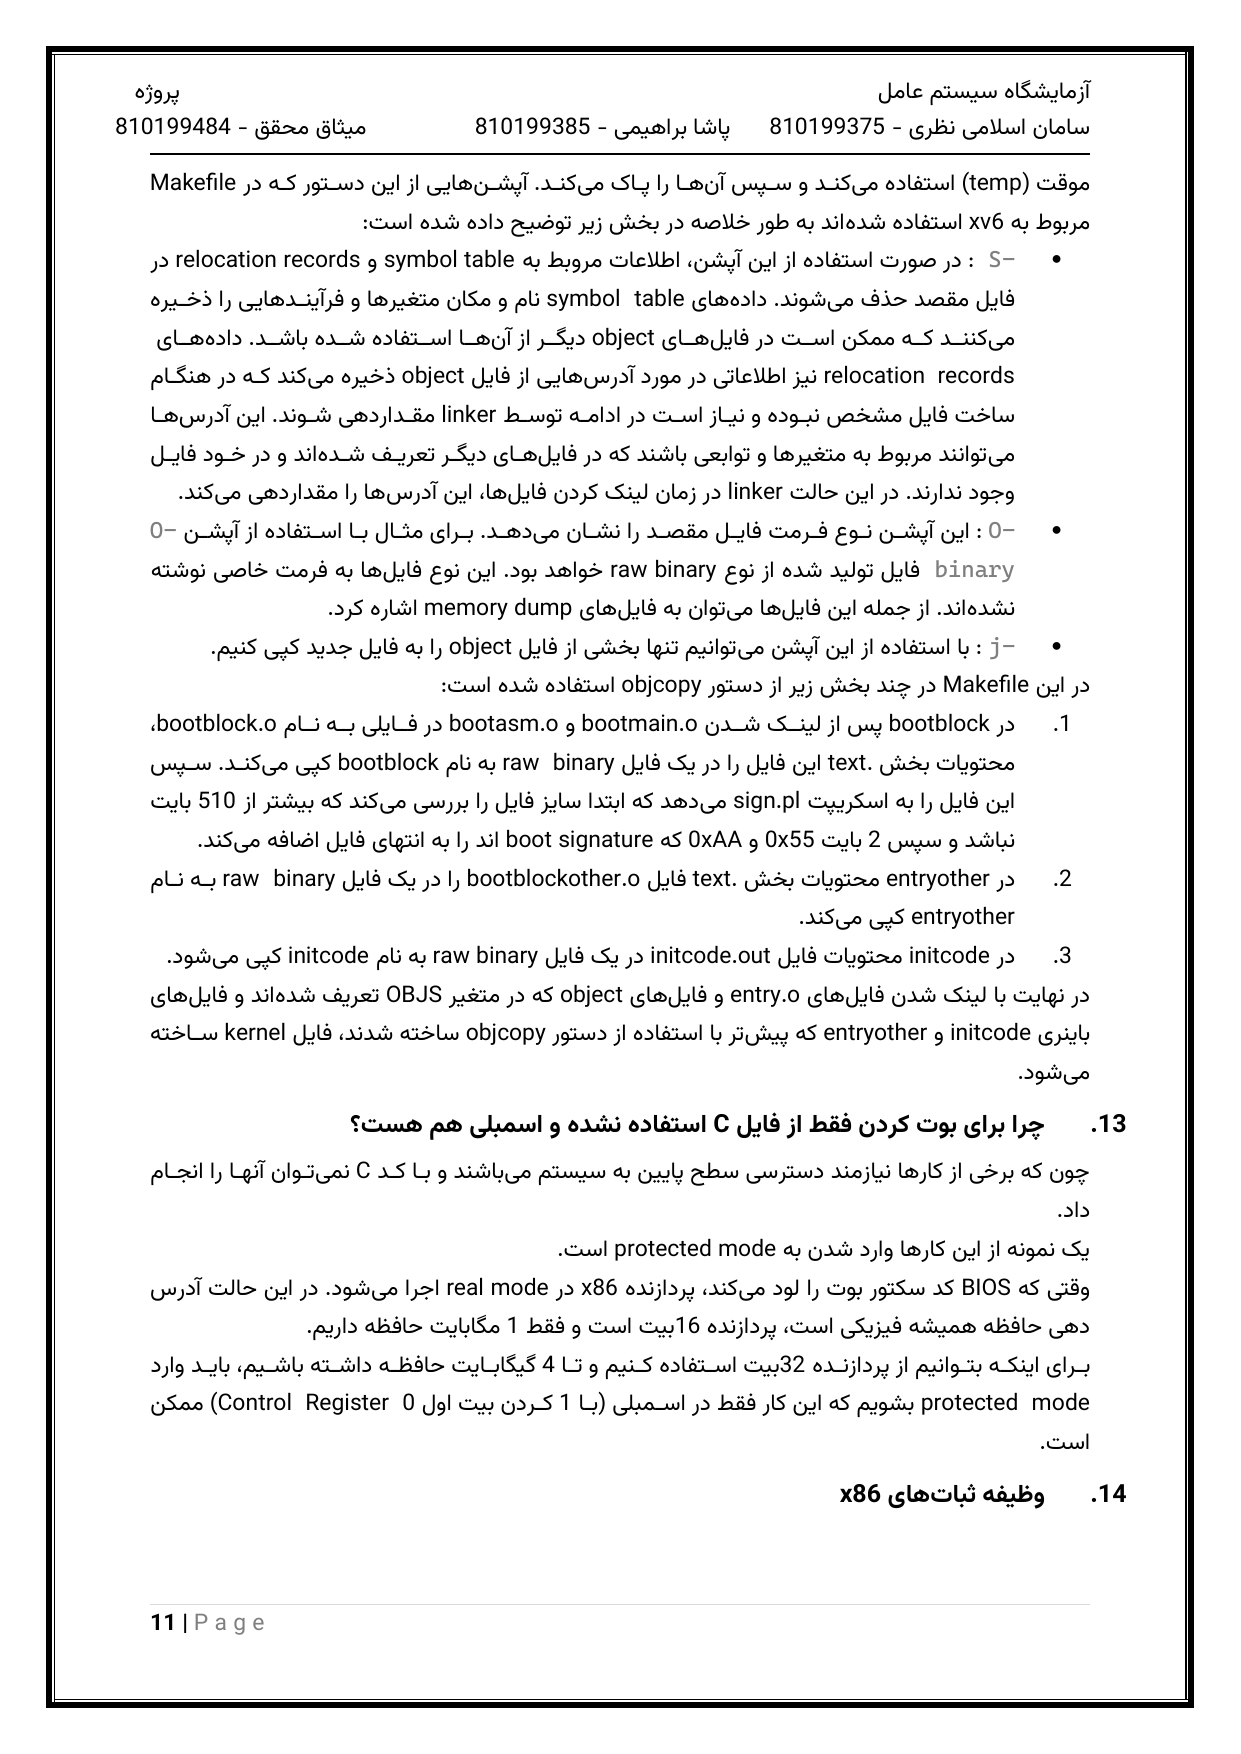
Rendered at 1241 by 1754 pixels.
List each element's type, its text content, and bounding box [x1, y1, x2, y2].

subtitle چرا برای بوت کردن فقط از فایل C استفاده نشده و اسمبلی هم هست؟ [150, 1107, 1090, 1146]
text وقتی که BIOS کد سکتور بوت را لود می‌کند، پردازنده x86 در real mode اجرا می‌شود. در این حالت آدرس دهی حافظه همیشه فیزیکی است، پردازنده 16بیت است و فقط 1 مگابایت حافظه داریم. [150, 1271, 1090, 1346]
list در initcode محتویات فایل initcode.out در یک فایل raw binary به نام initcode کپی می‌شود. [150, 940, 1053, 976]
list -O : این آپشن نوع فرمت فایل مقصد را نشان می‌دهد. برای مثال با استفاده از آپشن -O binary فایل تولید شده از نوع raw binary خواهد بود. این نوع فایل‌ها به فرمت خاصی نوشته نشده‌اند. از جمله این فایل‌ها می‌توان به فایل‌های memory dump اشاره کرد. [150, 515, 1053, 628]
text یک نمونه از این کارها وارد شدن به protected mode است. [150, 1233, 1090, 1268]
list -S : در صورت استفاده از این آپشن، اطلاعات مروبط به symbol table و relocation records در فایل مقصد حذف می‌شوند. داده‌های symbol table نام و مکان متغیرها و فرآیندهایی را ذخیره می‌کنند که ممکن است در فایل‌های object دیگر از آن‌ها استفاده شده باشد. داده‌های relocation records نیز اطلاعاتی در مورد آدرس‌هایی از فایل object ذخیره می‌کند که در هنگام ساخت فایل مشخص نبوده و نیاز است در ادامه توسط linker مقداردهی شوند. این آدرس‌ها می‌توانند مربوط به متغیرها و توابعی باشند که در فایل‌های دیگر تعریف شده‌اند و در خود فایل وجود ندارند. در این حالت linker در زمان لینک کردن فایل‌ها، این آدرس‌ها را مقداردهی می‌کند. [150, 244, 1053, 512]
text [150, 167, 1090, 241]
text در نهایت با لینک شدن فایل‌های entry.o و فایل‌های object که در متغیر OBJS تعریف شده‌اند و فایل‌های باینری initcode و entryother که پیش‌تر با استفاده از دستور objcopy ساخته شدند، فایل kernel ساخته می‌شود. [150, 978, 1090, 1092]
text در این Makefile در چند بخش زیر از دستور objcopy استفاده شده است: [150, 669, 1090, 705]
list -j : با استفاده از این آپشن می‌توانیم تنها بخشی از فایل object را به فایل جدید کپی کنیم. [150, 631, 1053, 667]
subtitle وظیفه ثبات‌های x86 [150, 1477, 1090, 1516]
list در entryother محتویات بخش .text فایل bootblockother.o را در یک فایل raw binary به نام entryother کپی می‌کند. [150, 863, 1053, 937]
text چون که برخی از کارها نیازمند دسترسی سطح پایین به سیستم می‌باشند و با کد C نمی‌توان آنها را انجام داد. [150, 1155, 1090, 1230]
list در bootblock پس از لینک شدن bootmain.o و bootasm.o در فایلی به نام bootblock.o، محتویات بخش .text این فایل را در یک فایل raw binary به نام bootblock کپی می‌کند. سپس این فایل را به اسکریپت sign.pl می‌دهد که ابتدا سایز فایل را بررسی می‌کند که بیشتر از 510 بایت نباشد و سپس 2 بایت 0x55 و 0xAA که boot signature اند را به انتهای فایل اضافه می‌کند. [150, 708, 1053, 860]
text برای اینکه بتوانیم از پردازنده 32بیت استفاده کنیم و تا 4 گیگابایت حافظه داشته باشیم، باید وارد protected mode بشویم که این کار فقط در اسمبلی (با 1 کردن بیت اول Control Register 0) ممکن است. [150, 1349, 1090, 1462]
